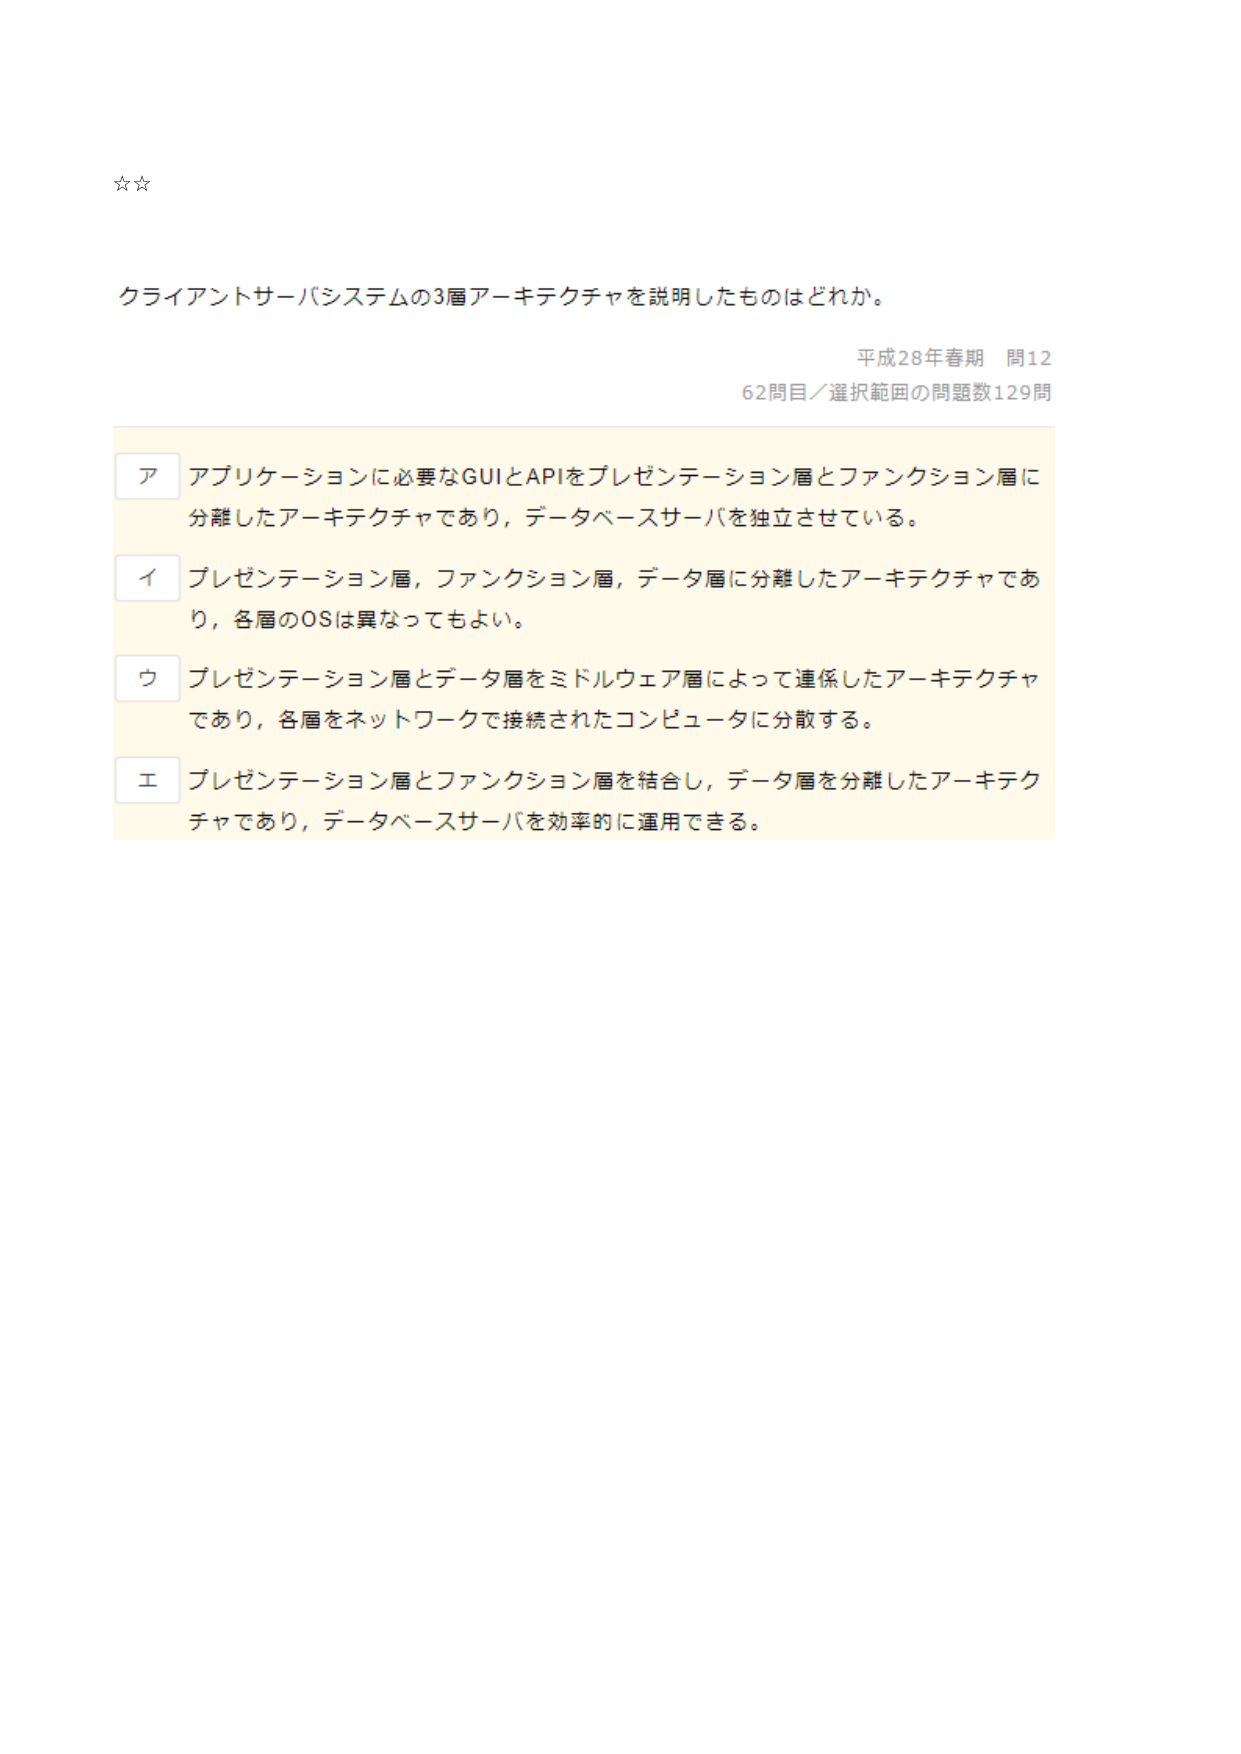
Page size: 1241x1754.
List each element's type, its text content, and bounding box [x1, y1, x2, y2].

text ☆☆ [112, 164, 1128, 202]
picture [112, 277, 1055, 840]
